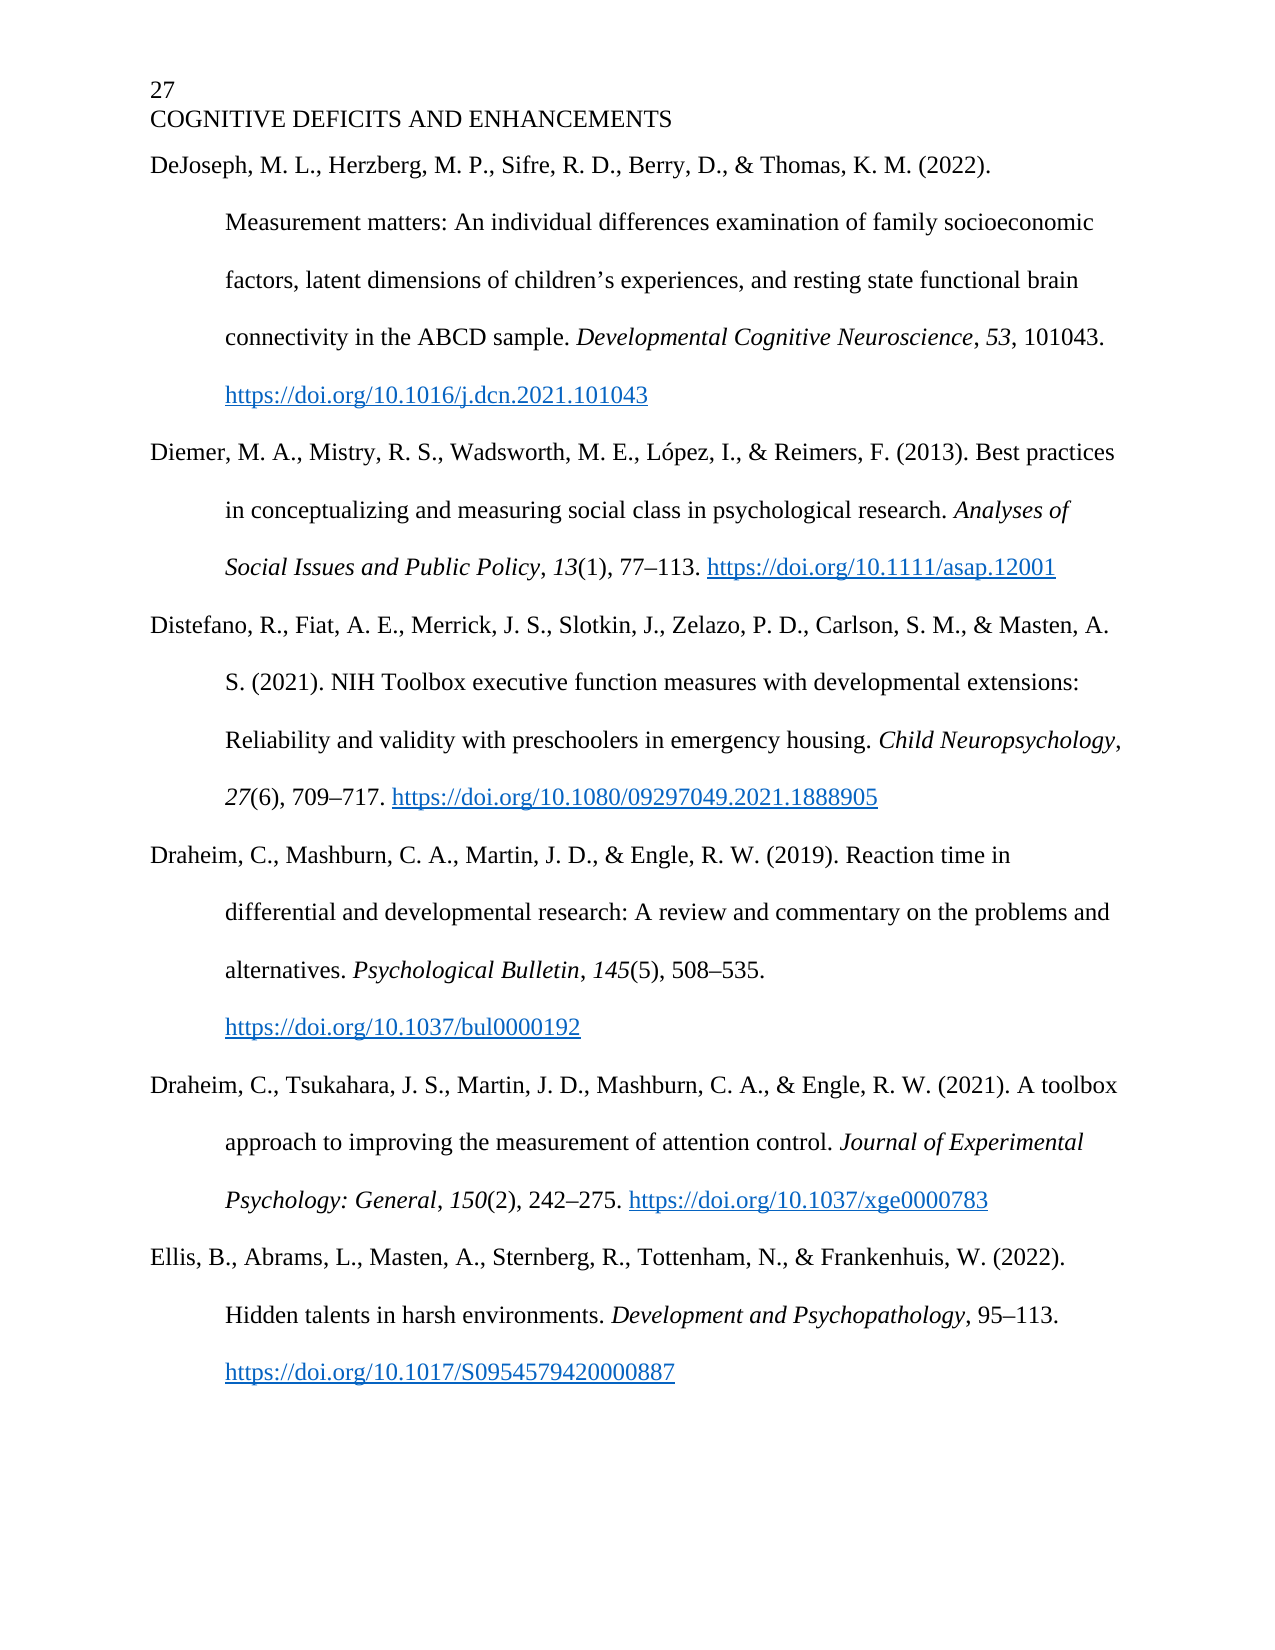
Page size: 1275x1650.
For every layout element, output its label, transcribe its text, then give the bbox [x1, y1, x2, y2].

text Draheim, C., Mashburn, C. A., Martin, J. D., & Engle, R. W. (2019). Reaction time in differential and developmental research: A review and commentary on the problems and alternatives. Psychological Bulletin, 145(5), 508–535. https://doi.org/10.1037/bul0000192 [150, 840, 1125, 1041]
text Diemer, M. A., Mistry, R. S., Wadsworth, M. E., López, I., & Reimers, F. (2013). Best practices in conceptualizing and measuring social class in psychological research. Analyses of Social Issues and Public Policy, 13(1), 77–113. https://doi.org/10.1111/asap.12001 [150, 437, 1125, 581]
text Distefano, R., Fiat, A. E., Merrick, J. S., Slotkin, J., Zelazo, P. D., Carlson, S. M., & Masten, A. S. (2021). NIH Toolbox executive function measures with developmental extensions: Reliability and validity with preschoolers in emergency housing. Child Neuropsychology, 27(6), 709–717. https://doi.org/10.1080/09297049.2021.1888905 [150, 610, 1125, 811]
text Ellis, B., Abrams, L., Masten, A., Sternberg, R., Tottenham, N., & Frankenhuis, W. (2022). Hidden talents in harsh environments. Development and Psychopathology, 95–113. https://doi.org/10.1017/S0954579420000887 [150, 1242, 1125, 1386]
text Draheim, C., Tsukahara, J. S., Martin, J. D., Mashburn, C. A., & Engle, R. W. (2021). A toolbox approach to improving the measurement of attention control. Journal of Experimental Psychology: General, 150(2), 242–275. https://doi.org/10.1037/xge0000783 [150, 1070, 1125, 1214]
text DeJoseph, M. L., Herzberg, M. P., Sifre, R. D., Berry, D., & Thomas, K. M. (2022). Measurement matters: An individual differences examination of family socioeconomic factors, latent dimensions of children’s experiences, and resting state functional brain connectivity in the ABCD sample. Developmental Cognitive Neuroscience, 53, 101043. https://doi.org/10.1016/j.dcn.2021.101043 [150, 150, 1125, 409]
